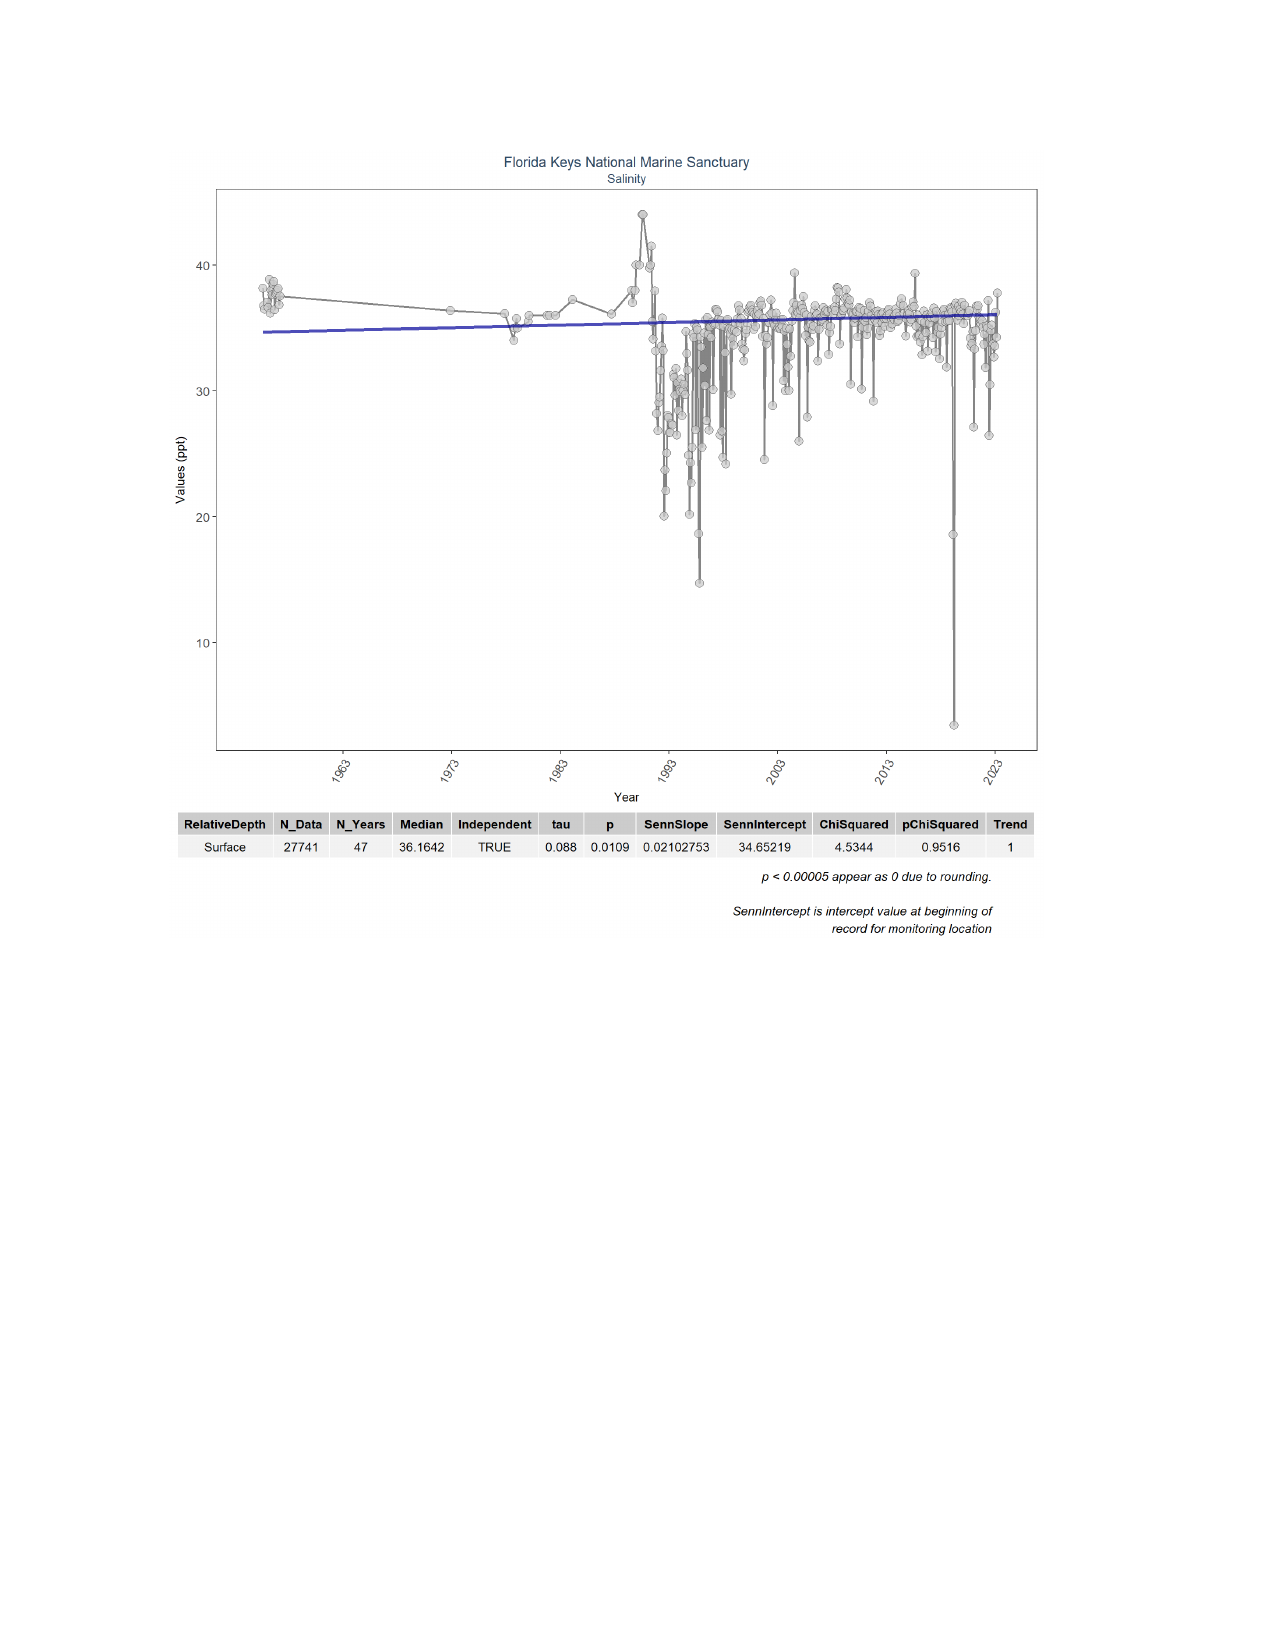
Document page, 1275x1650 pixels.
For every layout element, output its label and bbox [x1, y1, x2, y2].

picture [168, 150, 1044, 938]
